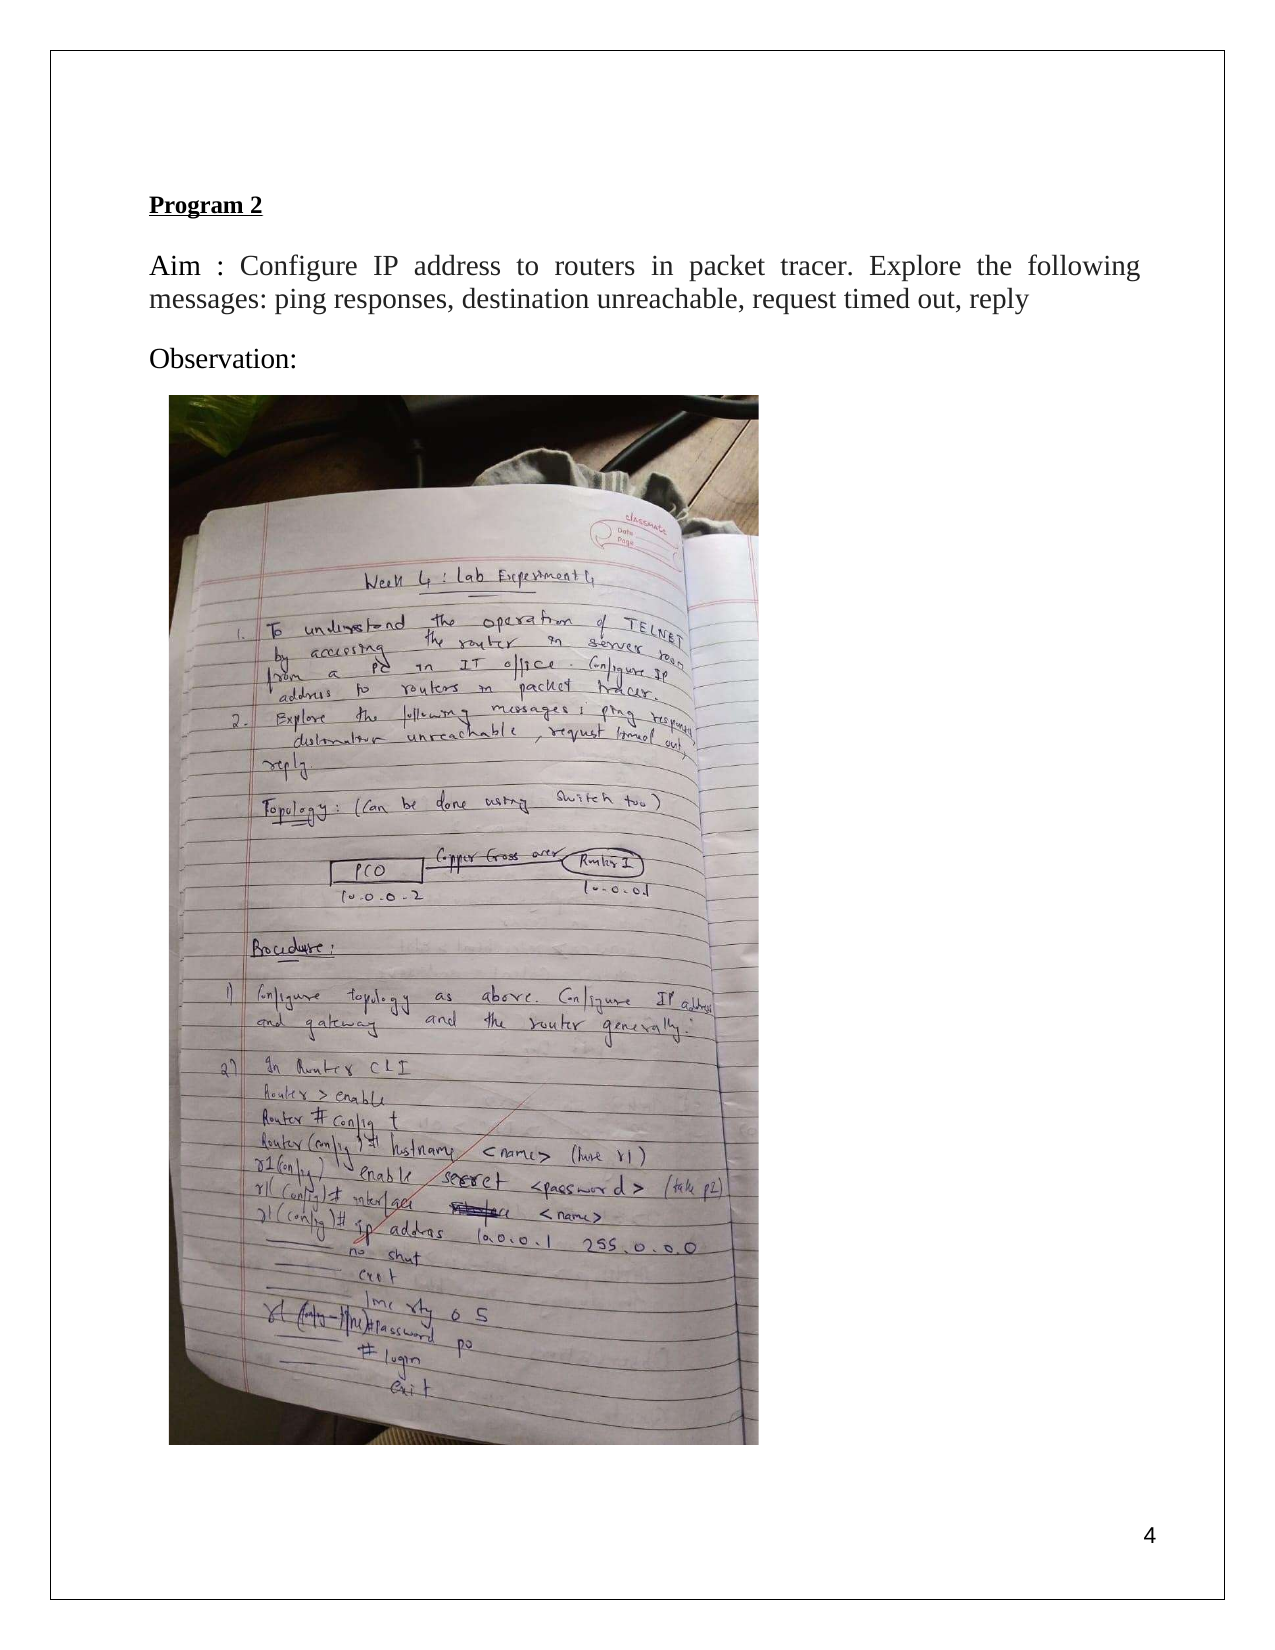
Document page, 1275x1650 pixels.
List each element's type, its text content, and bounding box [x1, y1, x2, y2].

text Observation: [149, 341, 1162, 374]
text Aim : Configure IP address to routers in packet tracer. Explore the following messages: ping responses, destination unreachable, request timed out, reply [149, 248, 1162, 315]
picture [168, 395, 759, 1445]
text Program 2 [149, 190, 1162, 219]
